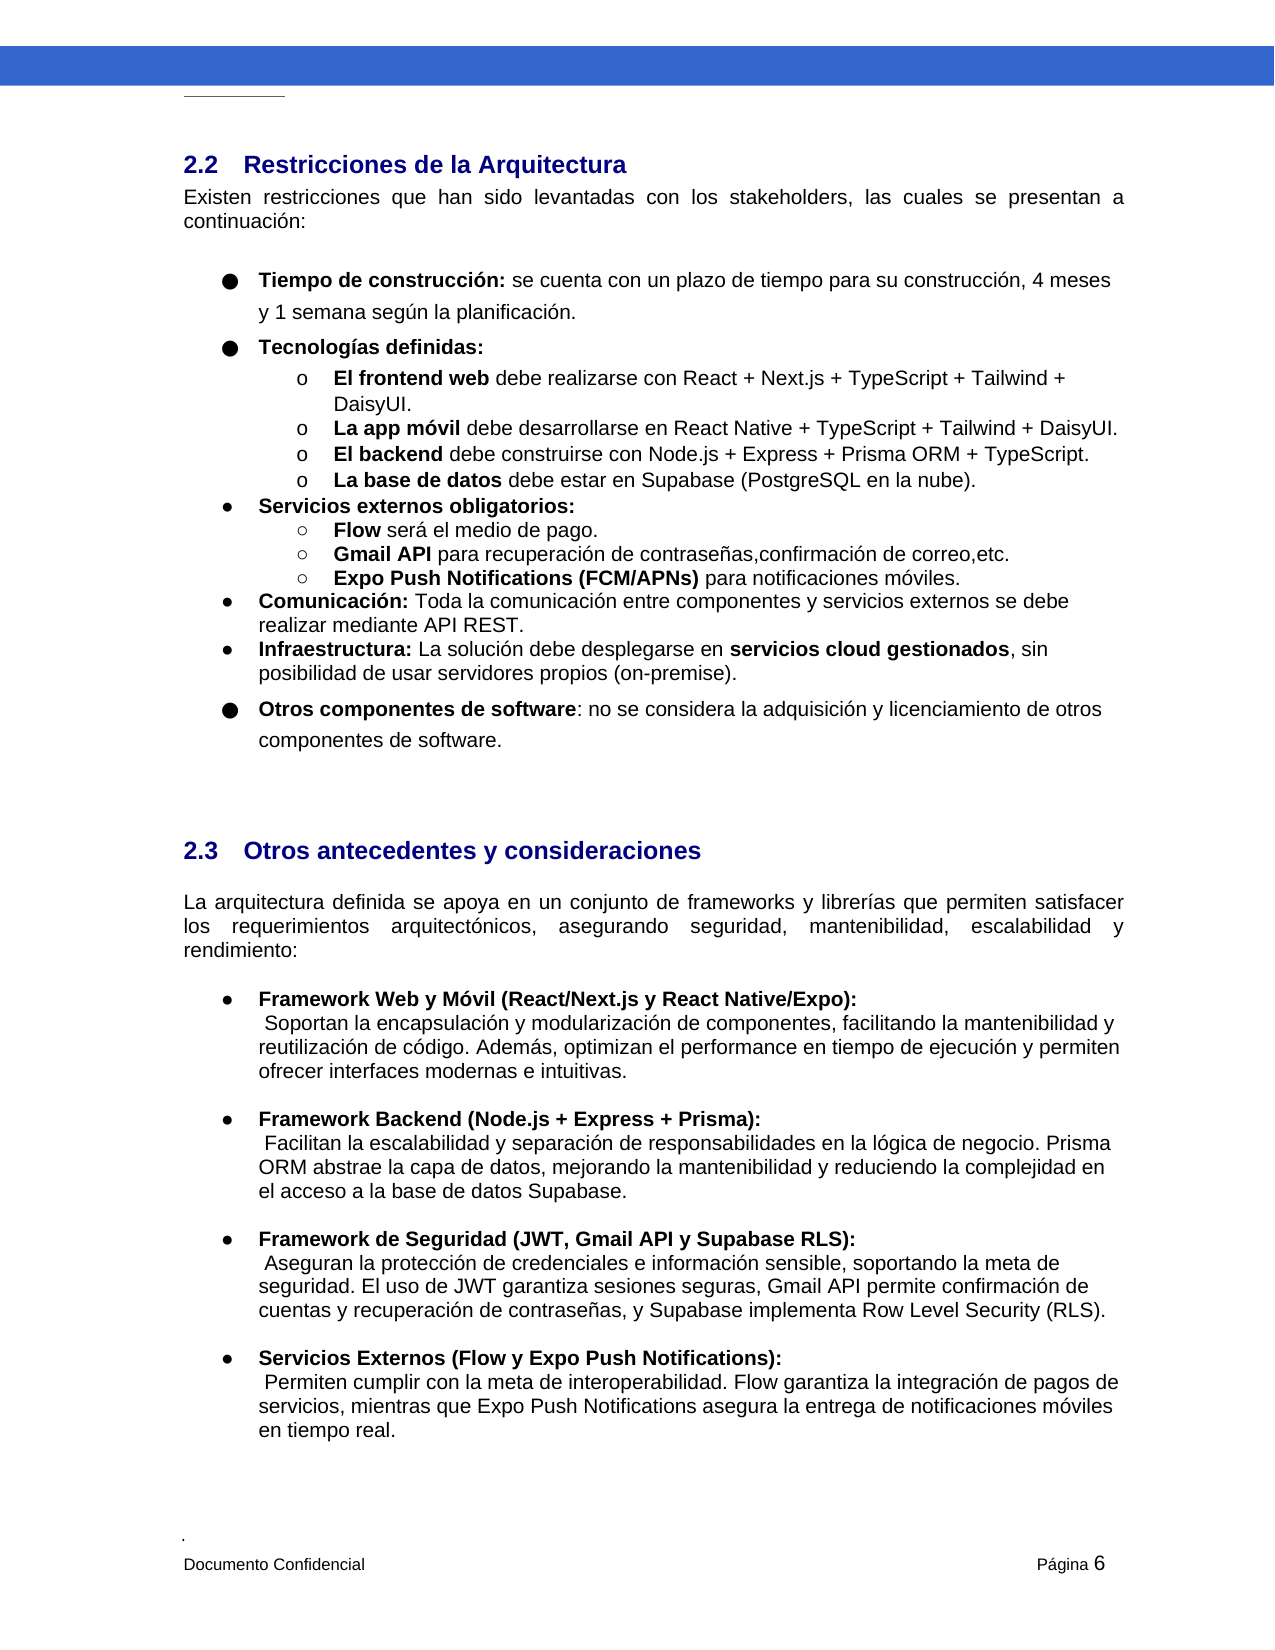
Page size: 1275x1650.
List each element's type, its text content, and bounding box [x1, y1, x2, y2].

list Framework Backend (Node.js + Express + Prisma): Facilitan la escalabilidad y separación de responsabilidades en la lógica de negocio. Prisma ORM abstrae la capa de datos, mejorando la mantenibilidad y reduciendo la complejidad en el acceso a la base de datos Supabase. [221, 1107, 1125, 1226]
list El backend debe construirse con Node.js + Express + Prisma ORM + TypeScript. [296, 442, 1125, 468]
list Tecnologías definidas: [221, 323, 1125, 366]
list Expo Push Notifications (FCM/APNs) para notificaciones móviles. [296, 565, 1125, 589]
list Tiempo de construcción: se cuenta con un plazo de tiempo para su construcción, 4 meses y 1 semana según la planificación. [221, 257, 1125, 323]
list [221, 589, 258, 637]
list Servicios externos obligatorios: [221, 493, 1125, 517]
list Restricciones de la Arquitectura [183, 150, 1125, 179]
list Infraestructura: La solución debe desplegarse en servicios cloud gestionados, sin posibilidad de usar servidores propios (on-premise). [738, 637, 1125, 685]
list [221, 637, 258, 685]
list Gmail API para recuperación de contraseñas,confirmación de correo,etc. [296, 541, 1125, 565]
list Comunicación: Toda la comunicación entre componentes y servicios externos se debe realizar mediante API REST. [524, 589, 1125, 637]
list Servicios Externos (Flow y Expo Push Notifications): Permiten cumplir con la meta de interoperabilidad. Flow garantiza la integración de pagos de servicios, mientras que Expo Push Notifications asegura la entrega de notificaciones móviles en tiempo real. [221, 1346, 1125, 1466]
list Flow será el medio de pago. [296, 517, 1125, 541]
list Framework de Seguridad (JWT, Gmail API y Supabase RLS): Aseguran la protección de credenciales e información sensible, soportando la meta de seguridad. El uso de JWT garantiza sesiones seguras, Gmail API permite confirmación de cuentas y recuperación de contraseñas, y Supabase implementa Row Level Security (RLS). [221, 1226, 1125, 1346]
list Otros componentes de software: no se considera la adquisición y licenciamiento de otros componentes de software. [221, 685, 1125, 752]
list Otros antecedentes y consideraciones [183, 836, 1125, 865]
text Existen restricciones que han sido levantadas con los stakeholders, las cuales se presentan a continuación: [183, 185, 1125, 233]
text La arquitectura definida se apoya en un conjunto de frameworks y librerías que permiten satisfacer los requerimientos arquitectónicos, asegurando seguridad, mantenibilidad, escalabilidad y rendimiento: [183, 890, 1125, 962]
list La base de datos debe estar en Supabase (PostgreSQL en la nube). [296, 468, 1125, 493]
list El frontend web debe realizarse con React + Next.js + TypeScript + Tailwind + DaisyUI. [296, 366, 1125, 416]
list Framework Web y Móvil (React/Next.js y React Native/Expo): Soportan la encapsulación y modularización de componentes, facilitando la mantenibilidad y reutilización de código. Además, optimizan el performance en tiempo de ejecución y permiten ofrecer interfaces modernas e intuitivas. [221, 987, 1125, 1107]
list La app móvil debe desarrollarse en React Native + TypeScript + Tailwind + DaisyUI. [296, 416, 1125, 442]
